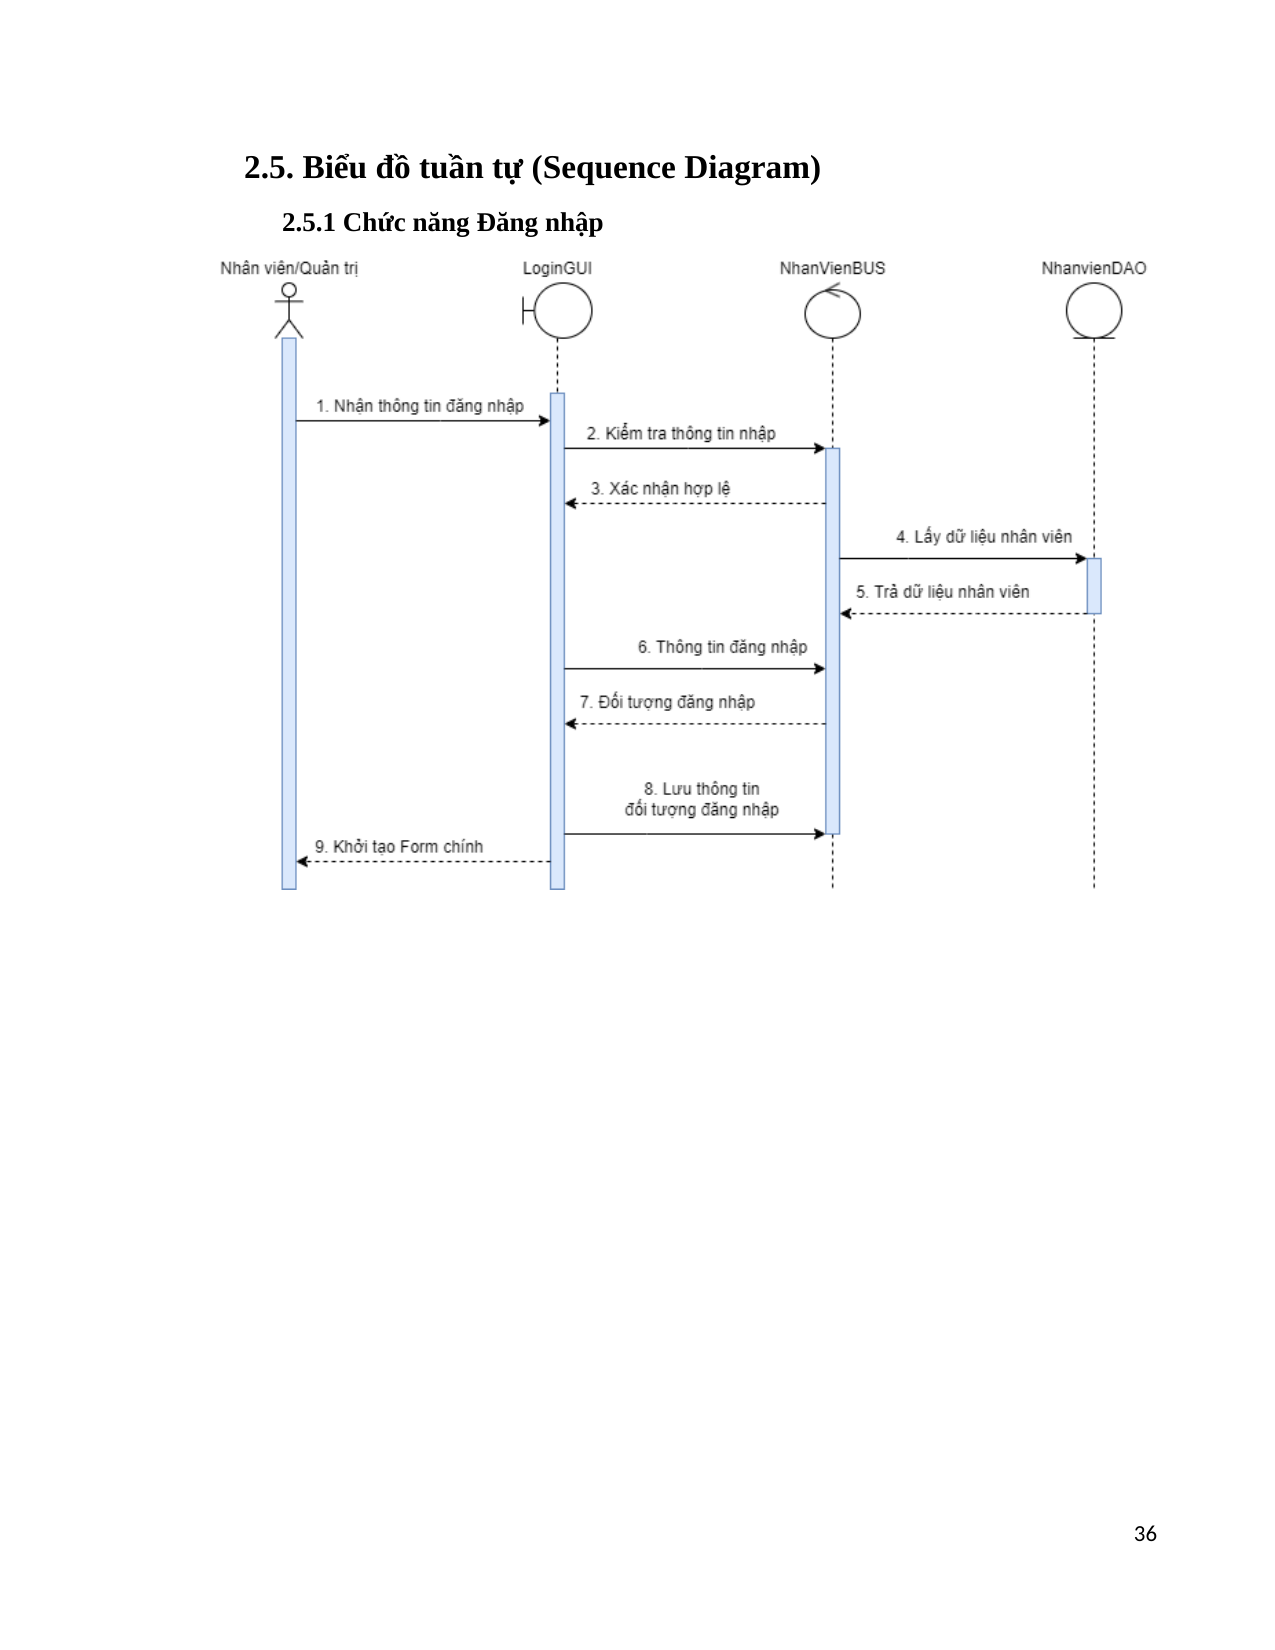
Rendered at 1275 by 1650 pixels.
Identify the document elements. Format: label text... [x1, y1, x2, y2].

picture [206, 256, 1157, 890]
subtitle 2.5.1 Chức năng Đăng nhập [207, 206, 1157, 237]
subtitle 2.5. Biểu đồ tuần tự (Sequence Diagram) [244, 148, 1157, 186]
